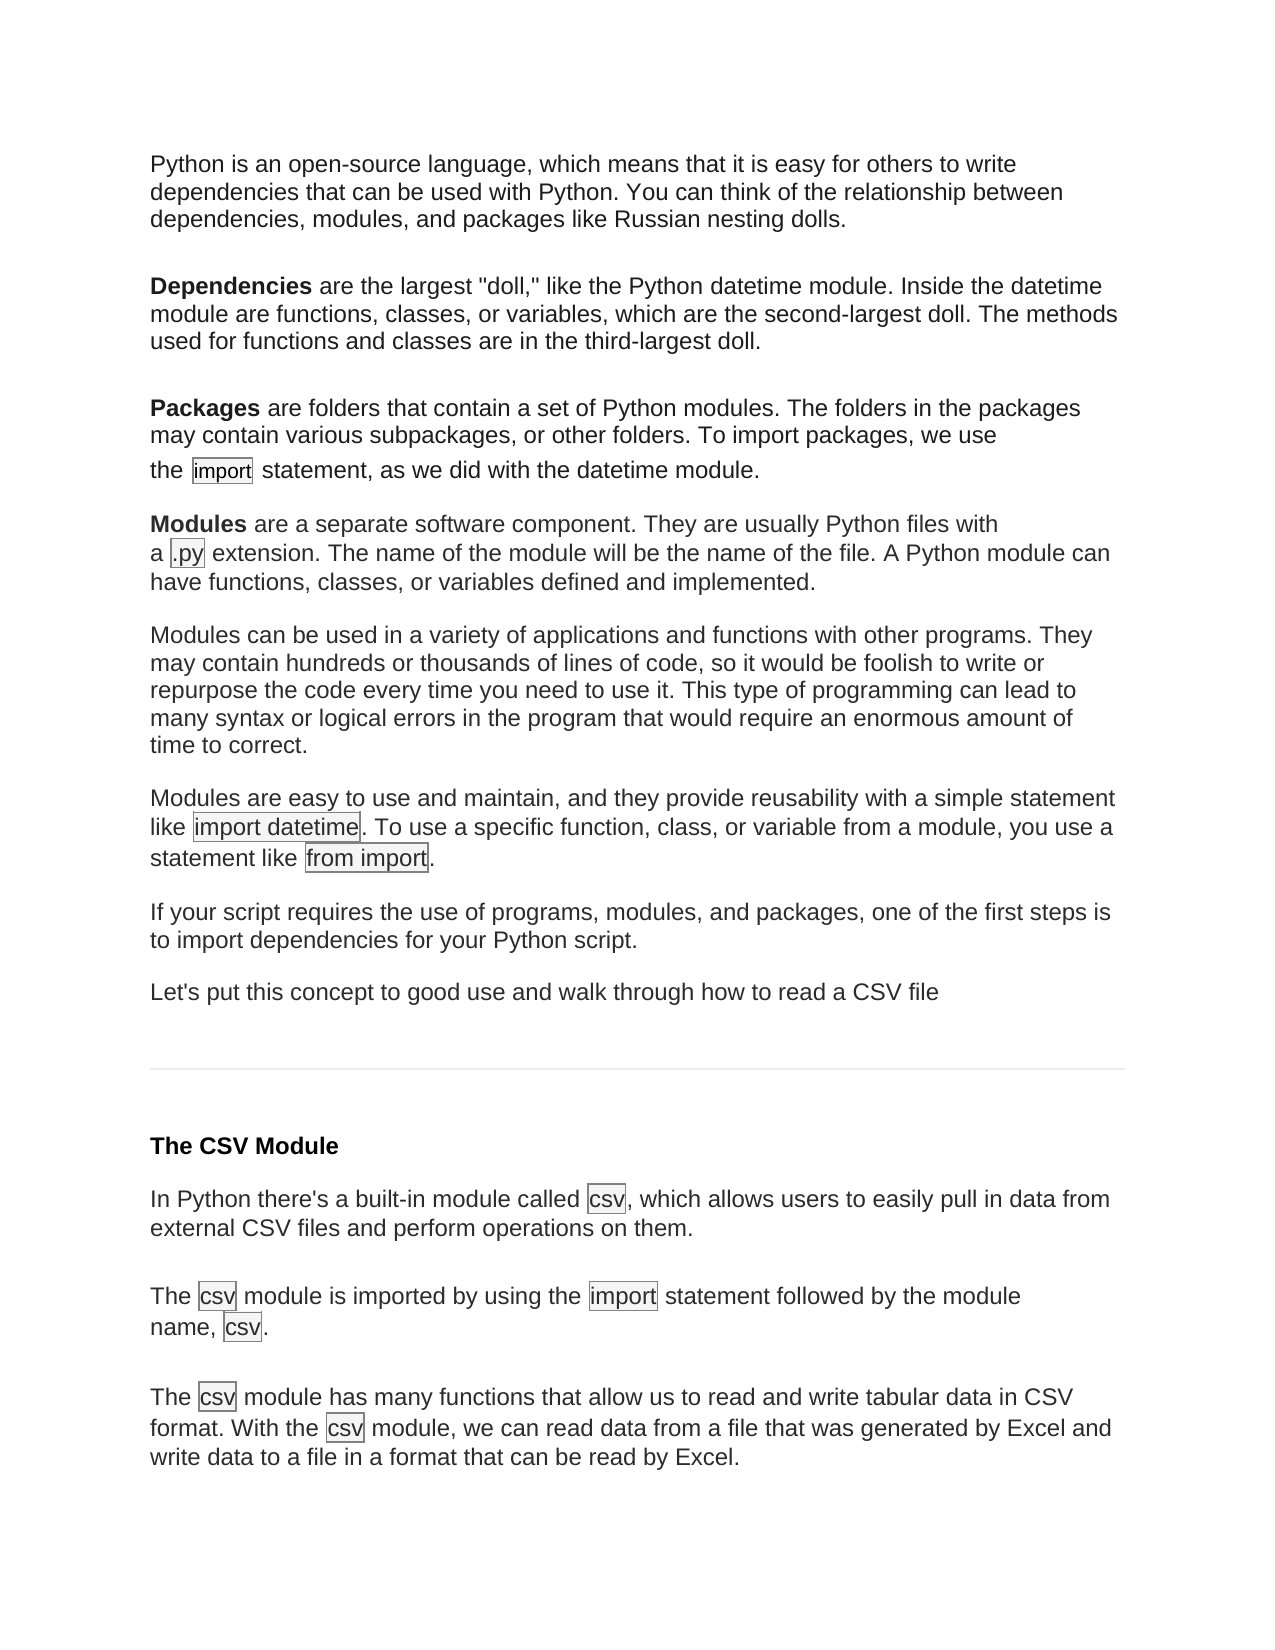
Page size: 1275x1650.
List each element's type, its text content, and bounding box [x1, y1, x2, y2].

text Let's put this concept to good use and walk through how to read a CSV file [150, 978, 1125, 1006]
text Packages are folders that contain a set of Python modules. The folders in the packages may contain various subpackages, or other folders. To import packages, we use the import statement, as we did with the datetime module. [150, 394, 1125, 485]
text Python is an open-source language, which means that it is easy for others to write dependencies that can be used with Python. You can think of the relationship between dependencies, modules, and packages like Russian nesting dolls. [150, 150, 1125, 233]
subtitle The CSV Module [150, 1070, 1125, 1160]
text Modules are a separate software component. They are usually Python files with a .py extension. The name of the module will be the name of the file. A Python module can have functions, classes, or variables defined and implemented. [150, 510, 1125, 596]
text Dependencies are the largest "doll," like the Python datetime module. Inside the datetime module are functions, classes, or variables, which are the second-largest doll. The methods used for functions and classes are in the third-largest doll. [150, 272, 1125, 355]
text The csv module has many functions that allow us to read and write tabular data in CSV format. With the csv module, we can read data from a file that was generated by Excel and write data to a file in a format that can be read by Excel. [150, 1381, 1125, 1470]
text Modules are easy to use and maintain, and they provide reusability with a simple statement like import datetime. To use a specific function, class, or variable from a module, you use a statement like from import. [150, 784, 1125, 873]
text Modules can be used in a variety of applications and functions with other programs. They may contain hundreds or thousands of lines of code, so it would be foolish to write or repurpose the code every time you need to use it. This type of programming can lead to many syntax or logical errors in the program that would require an enormous amount of time to correct. [150, 621, 1125, 759]
text If your script requires the use of programs, modules, and packages, one of the first steps is to import dependencies for your Python script. [150, 898, 1125, 953]
text The csv module is imported by using the import statement followed by the module name, csv. [237, 1281, 1125, 1342]
text In Python there's a built-in module called csv, which allows users to easily pull in data from external CSV files and perform operations on them. [150, 1183, 1125, 1242]
